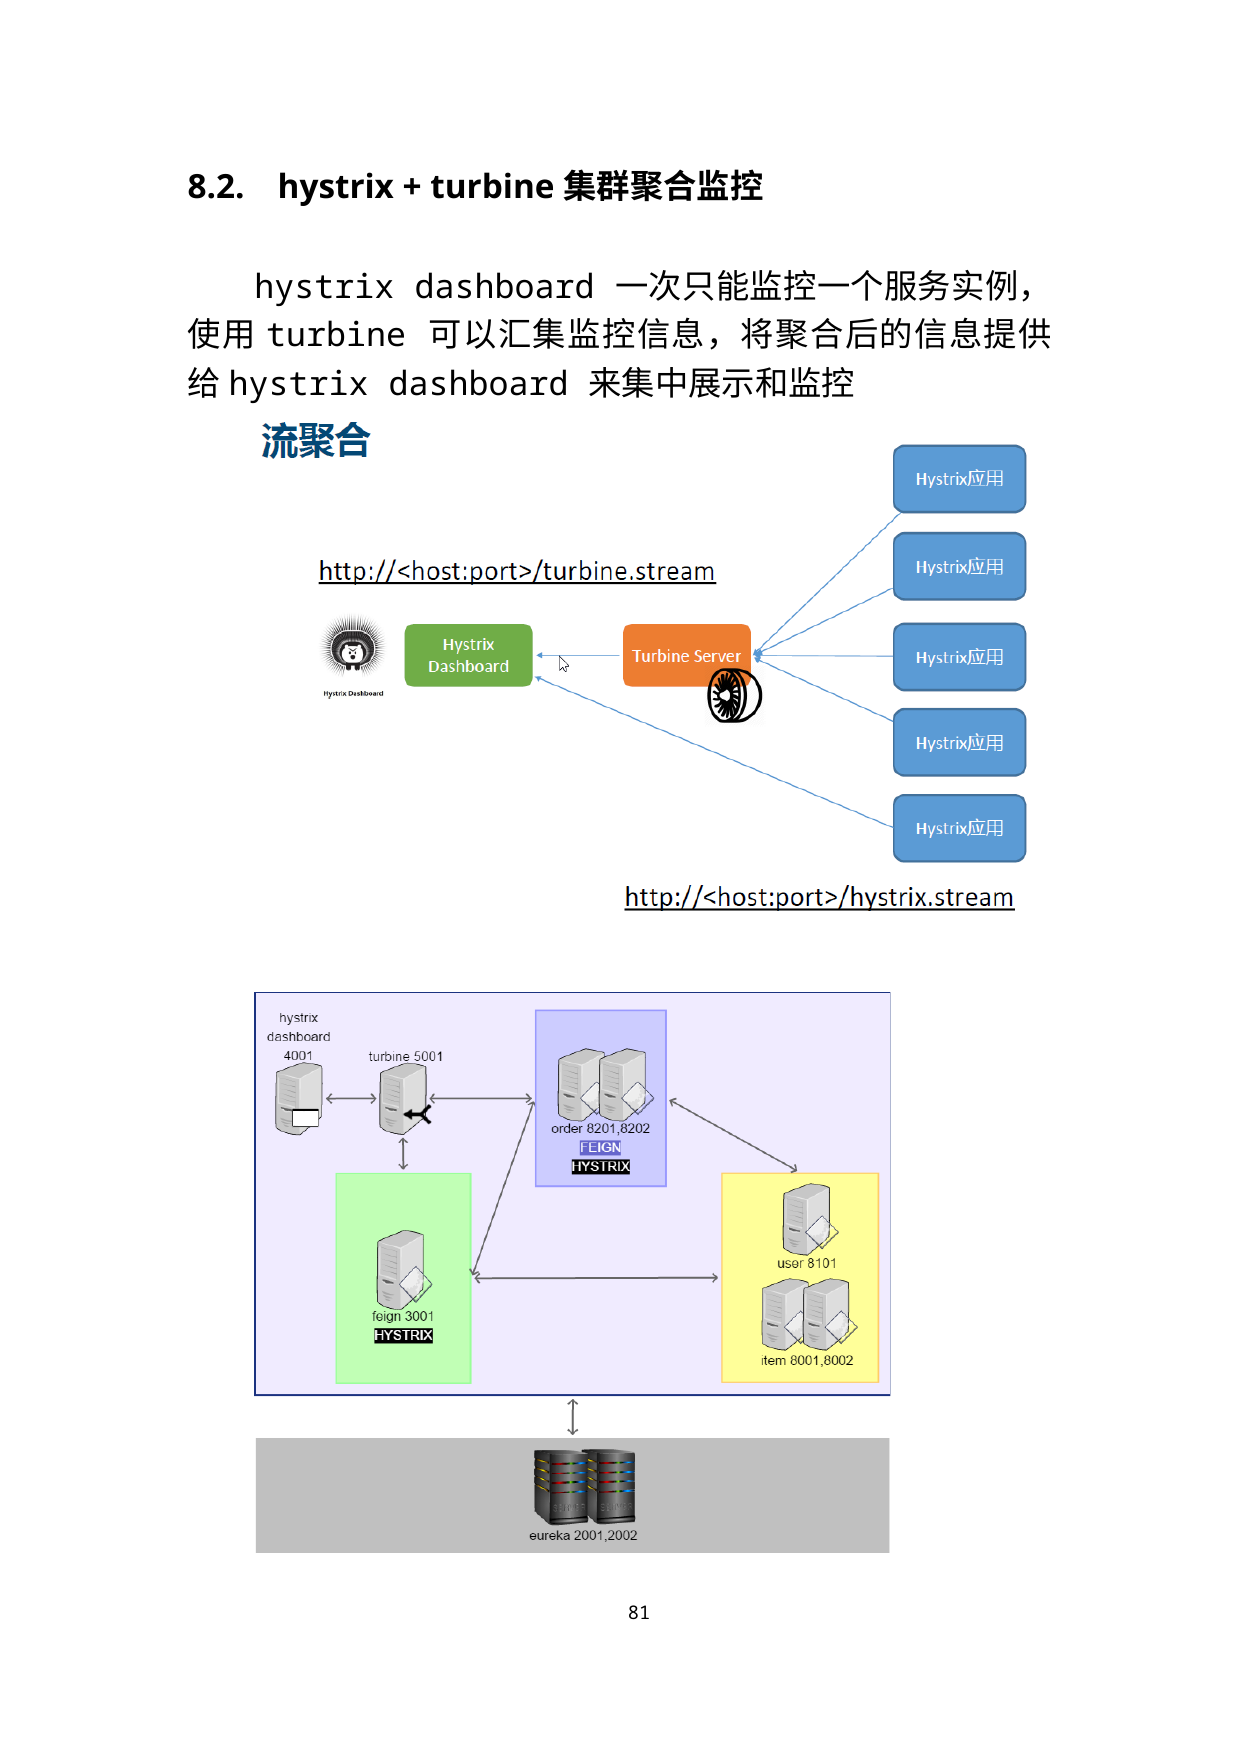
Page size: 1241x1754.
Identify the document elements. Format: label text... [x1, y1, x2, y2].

text hystrix dashboard 一次只能监控一个服务实例，使用 turbine 可以汇集监控信息，将聚合后的信息提供给 hystrix dashboard 来集中展示和监控 [187, 259, 1053, 405]
subtitle hystrix + turbine 集群聚合监控 [187, 160, 1053, 208]
picture [254, 404, 1046, 922]
picture [254, 992, 891, 1553]
